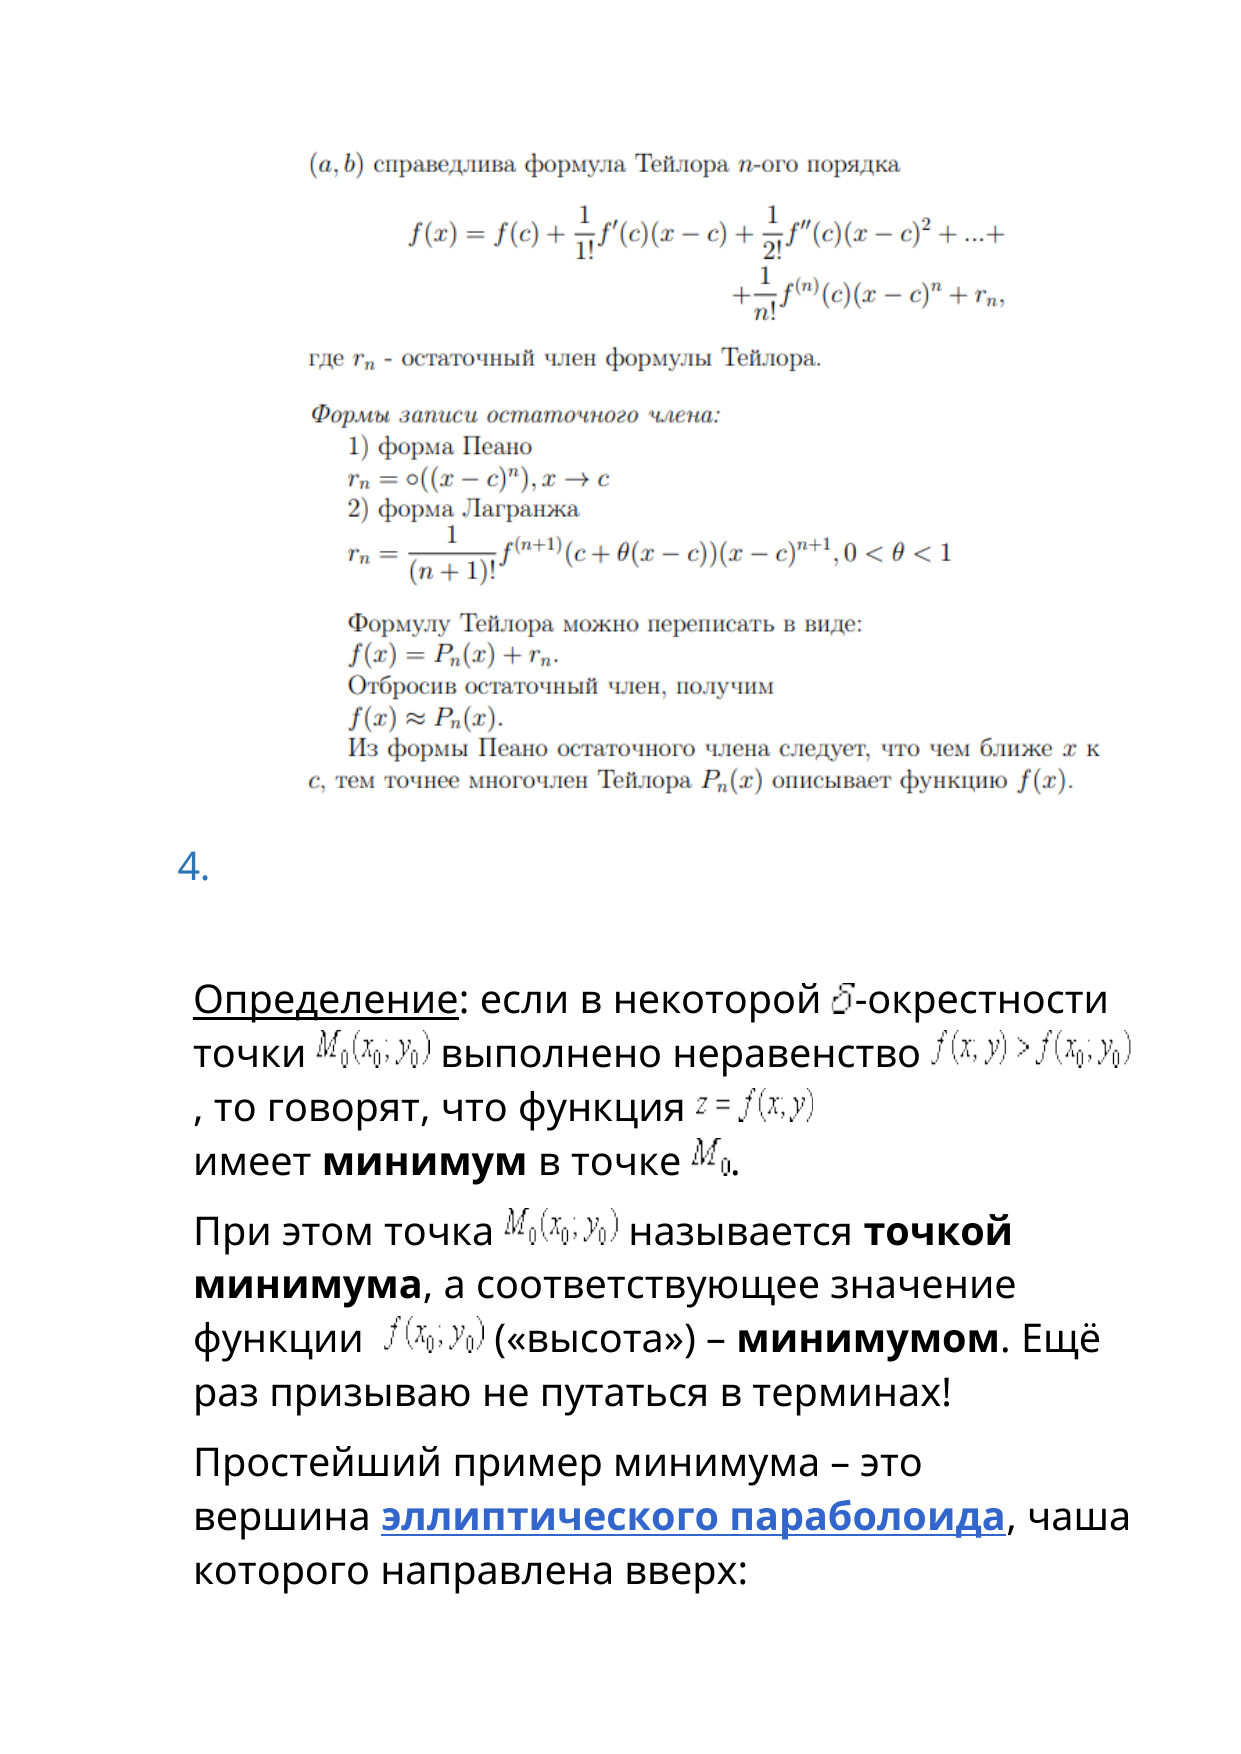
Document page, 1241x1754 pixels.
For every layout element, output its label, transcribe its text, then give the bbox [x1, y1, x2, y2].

text При этом точка называется точкой минимума, а соответствующее значение функции («высота») – минимумом. Ещё раз призываю не путаться в терминах! [193, 1203, 1136, 1418]
picture [504, 1208, 618, 1245]
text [193, 1434, 1136, 1596]
picture [696, 1088, 813, 1122]
picture [931, 1030, 1131, 1068]
picture [316, 1030, 430, 1068]
picture [691, 1138, 730, 1176]
picture [831, 983, 855, 1014]
picture [384, 1316, 484, 1353]
subtitle 4. [177, 838, 1152, 892]
text Определение: если в некоторой -окрестности точки выполнено неравенство , то говорят, что функция имеет минимум в точке . [193, 971, 1136, 1187]
picture [192, 118, 1168, 813]
